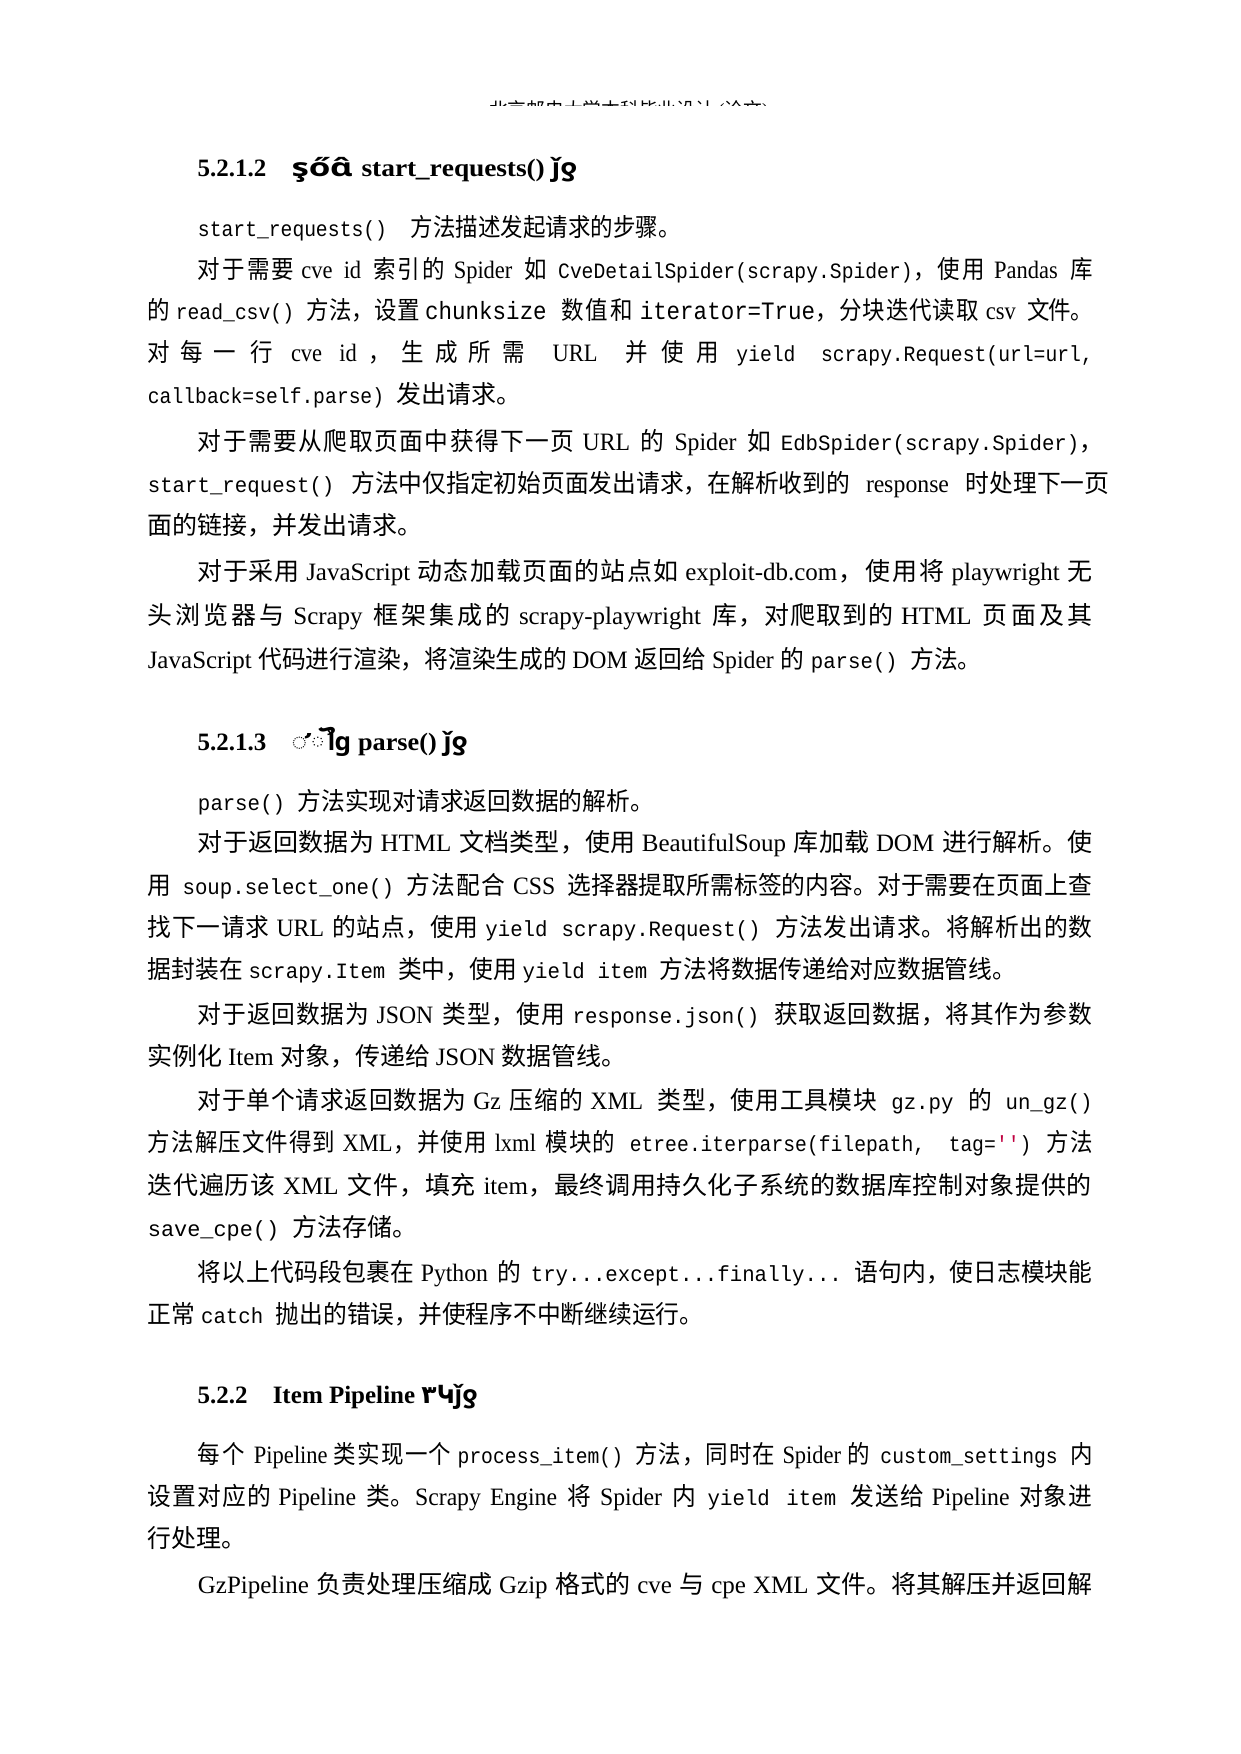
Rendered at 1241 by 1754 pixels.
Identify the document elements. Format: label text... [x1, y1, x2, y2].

text 将以上代码段包裹在 Python 的 try...except...finally... 语句内，使日志模块能正常 catch 抛出的错误，并使程序不中断继续运行。 [148, 1252, 1093, 1330]
text 对于需要cve id 索引的 Spider 如CveDetailSpider(scrapy.Spider)，使用 Pandas 库的read_csv() 方法，设置 chunksize 数值和iterator=True，分块迭代读取 csv 文件。对每一行cve id，生成所需 URL 并使用yield scrapy.Request(url=url, callback=self.parse) 发出请求。 [148, 249, 1093, 411]
subtitle şőɑ̂ start_requests() ǰƍ [197, 149, 1123, 184]
text 对于单个请求返回数据为 Gz 压缩的 XML 类型，使用工具模块 gz.py 的 un_gz() 方法解压文件得到 XML，并使用 lxml 模块的 etree.iterparse(filepath, tag='') 方法迭代遍历该 XML 文件，填充 item，最终调用持久化子系统的数据库控制对象提供的save_cpe() 方法存储。 [148, 1081, 1093, 1244]
subtitle Item Pipeline ٣Կǰƍ [197, 1377, 1123, 1411]
text 对于返回数据为 JSON 类型，使用 response.json() 获取返回数据，将其作为参数实例化 Item 对象，传递给 JSON 数据管线。 [148, 994, 1093, 1073]
text 对于采用 JavaScript 动态加载页面的站点如exploit-db.com，使用将playwright 无头浏览器与Scrapy 框架集成的scrapy-playwright 库，对爬取到的HTML 页面及其JavaScript 代码进行渲染，将渲染生成的 DOM 返回给 Spider 的 parse() 方法。 [148, 552, 1093, 676]
text parse() 方法实现对请求返回数据的解析。 [198, 781, 1123, 817]
subtitle ̛ୗ̾g parse() ǰƍ [197, 723, 1123, 757]
text 每个 Pipeline 类实现一个process_item() 方法，同时在 Spider 的custom_settings 内设置对应的 Pipeline 类。Scrapy Engine 将 Spider 内yield item 发送给 Pipeline 对象进行处理。 [148, 1434, 1093, 1554]
text start_requests() 方法描述发起请求的步骤。 [198, 207, 1123, 243]
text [148, 1565, 1093, 1601]
text 对于返回数据为 HTML 文档类型，使用 BeautifulSoup 库加载 DOM 进行解析。使用 soup.select_one() 方法配合 CSS 选择器提取所需标签的内容。对于需要在页面上查找下一请求 URL 的站点，使用 yield scrapy.Request() 方法发出请求。将解析出的数据封装在 scrapy.Item 类中，使用 yield item 方法将数据传递给对应数据管线。 [148, 823, 1093, 986]
text 对于需要从爬取页面中获得下一页 URL 的 Spider 如 EdbSpider(scrapy.Spider)， start_request() 方法中仅指定初始页面发出请求，在解析收到的 response 时处理下一页面的链接，并发出请求。 [148, 421, 1110, 542]
